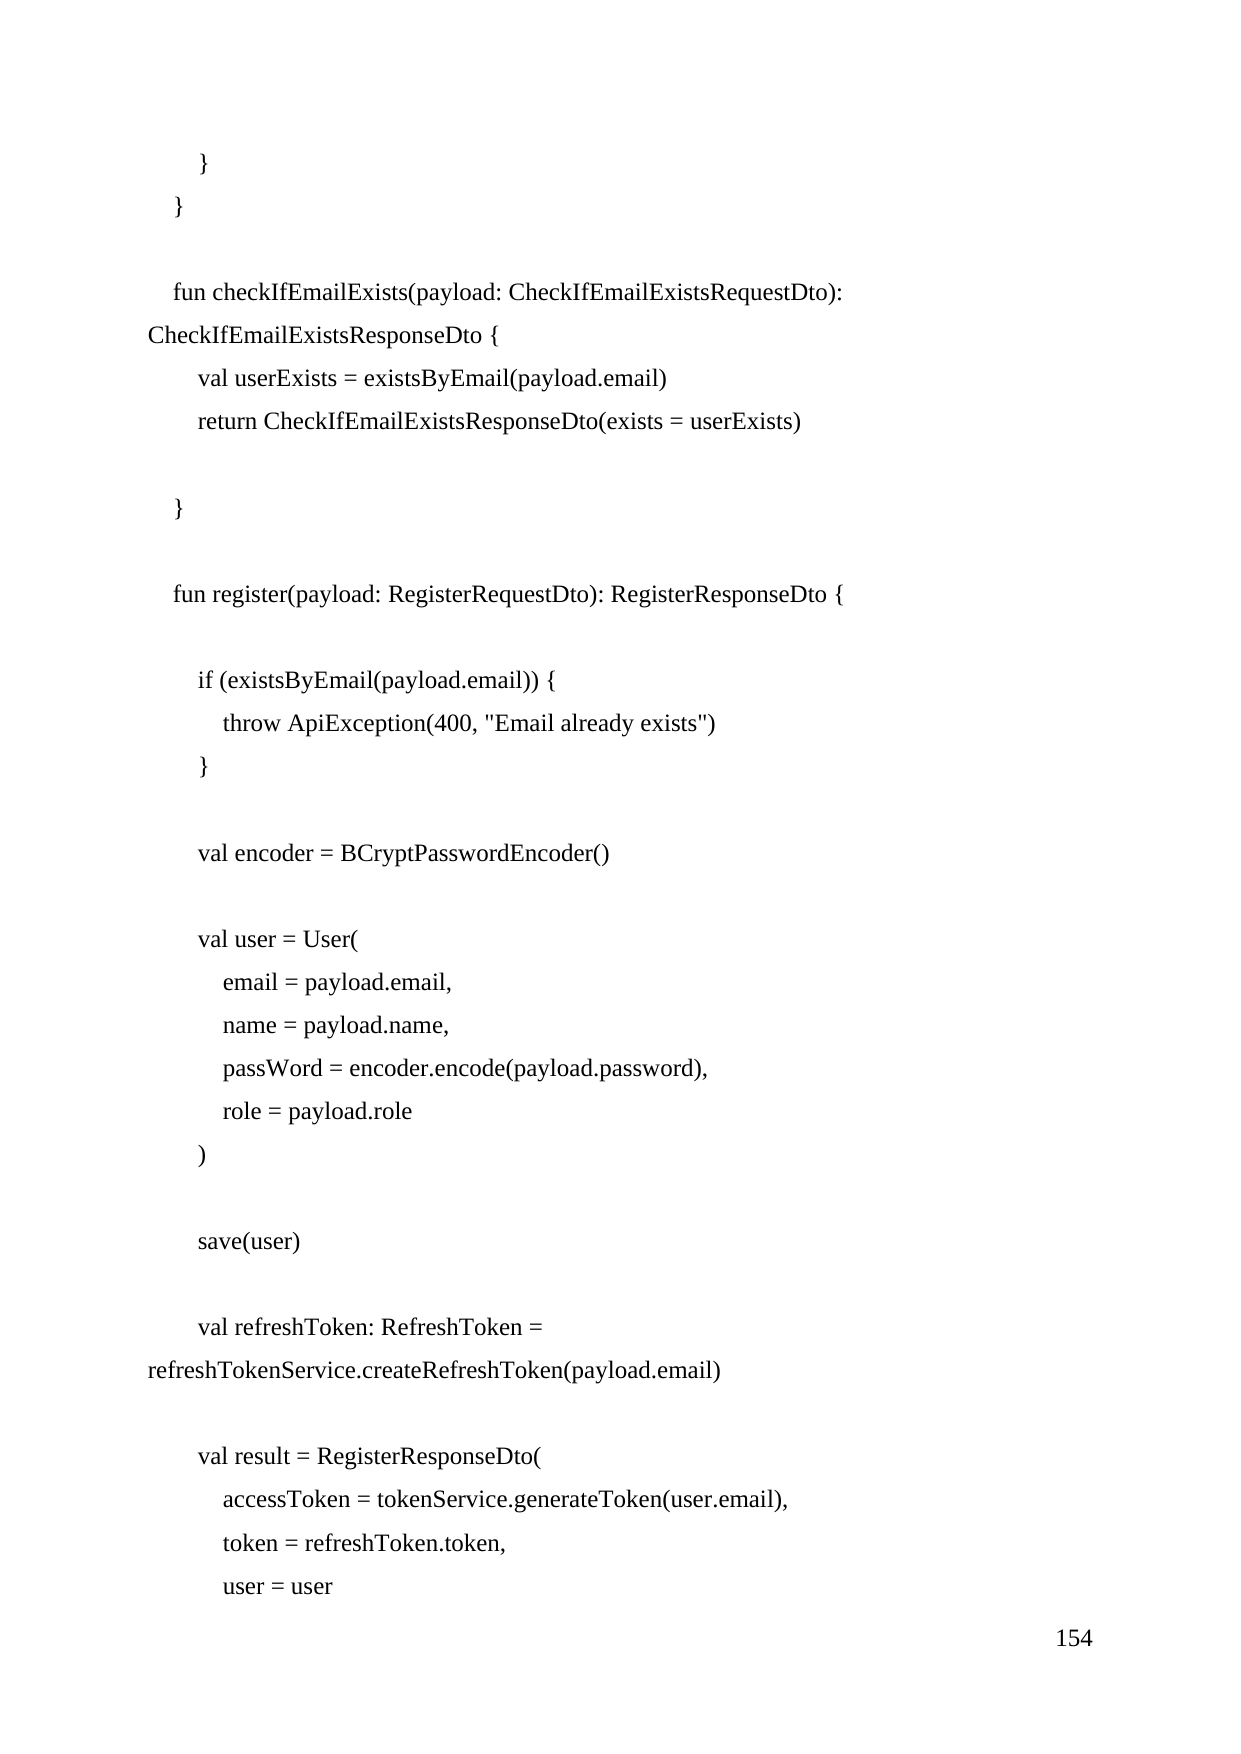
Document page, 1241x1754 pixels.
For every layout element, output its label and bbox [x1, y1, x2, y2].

text [148, 148, 1093, 1599]
